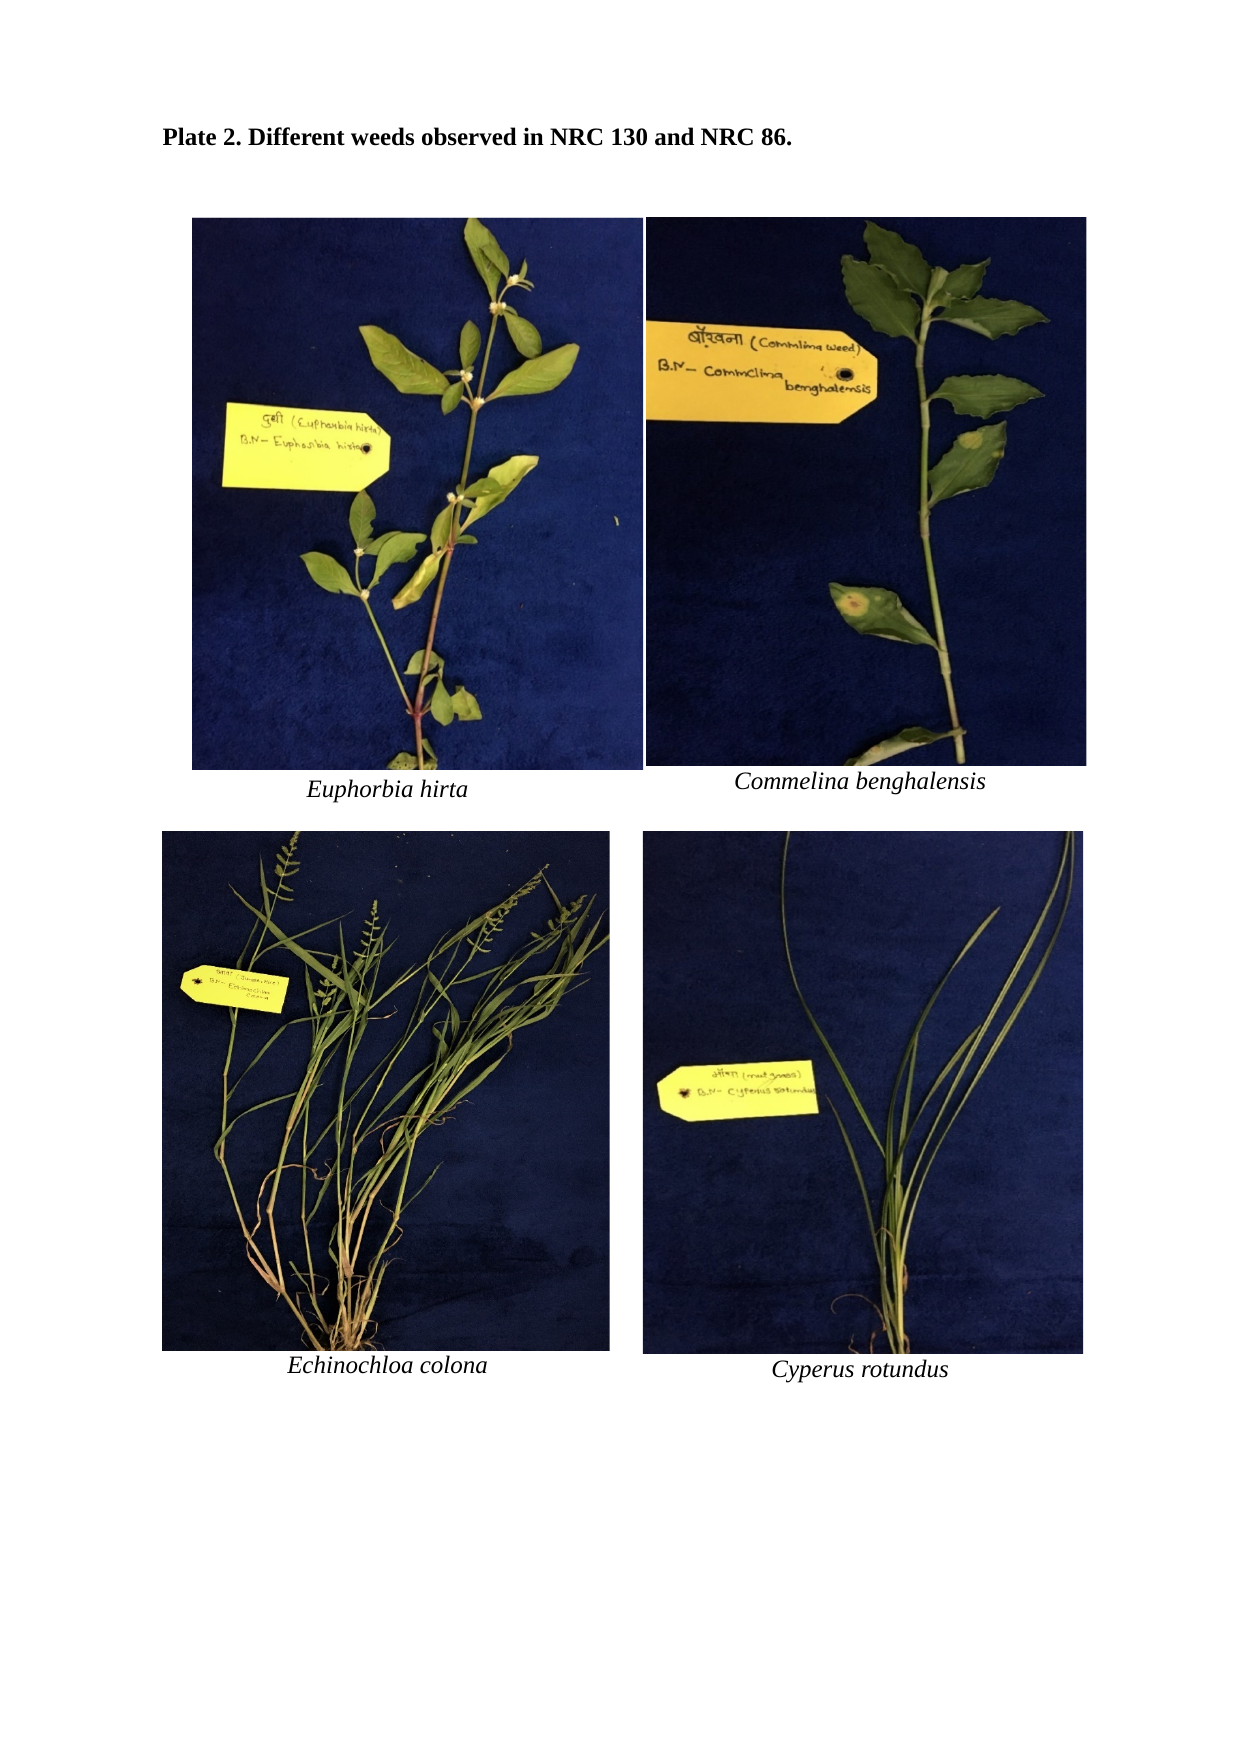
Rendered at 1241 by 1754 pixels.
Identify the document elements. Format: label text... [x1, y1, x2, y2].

table_cell Cyperus rotundus [629, 832, 1093, 1412]
table_header Euphorbia hirta [148, 217, 629, 832]
picture [162, 831, 610, 1351]
table_cell Echinochloa colona [148, 832, 629, 1412]
picture [192, 218, 644, 770]
picture [646, 217, 1087, 766]
text Plate 2. Different weeds observed in NRC 130 and NRC 86. [75, 122, 1165, 151]
table_header Commelina benghalensis [629, 217, 1093, 832]
picture [642, 831, 1084, 1354]
